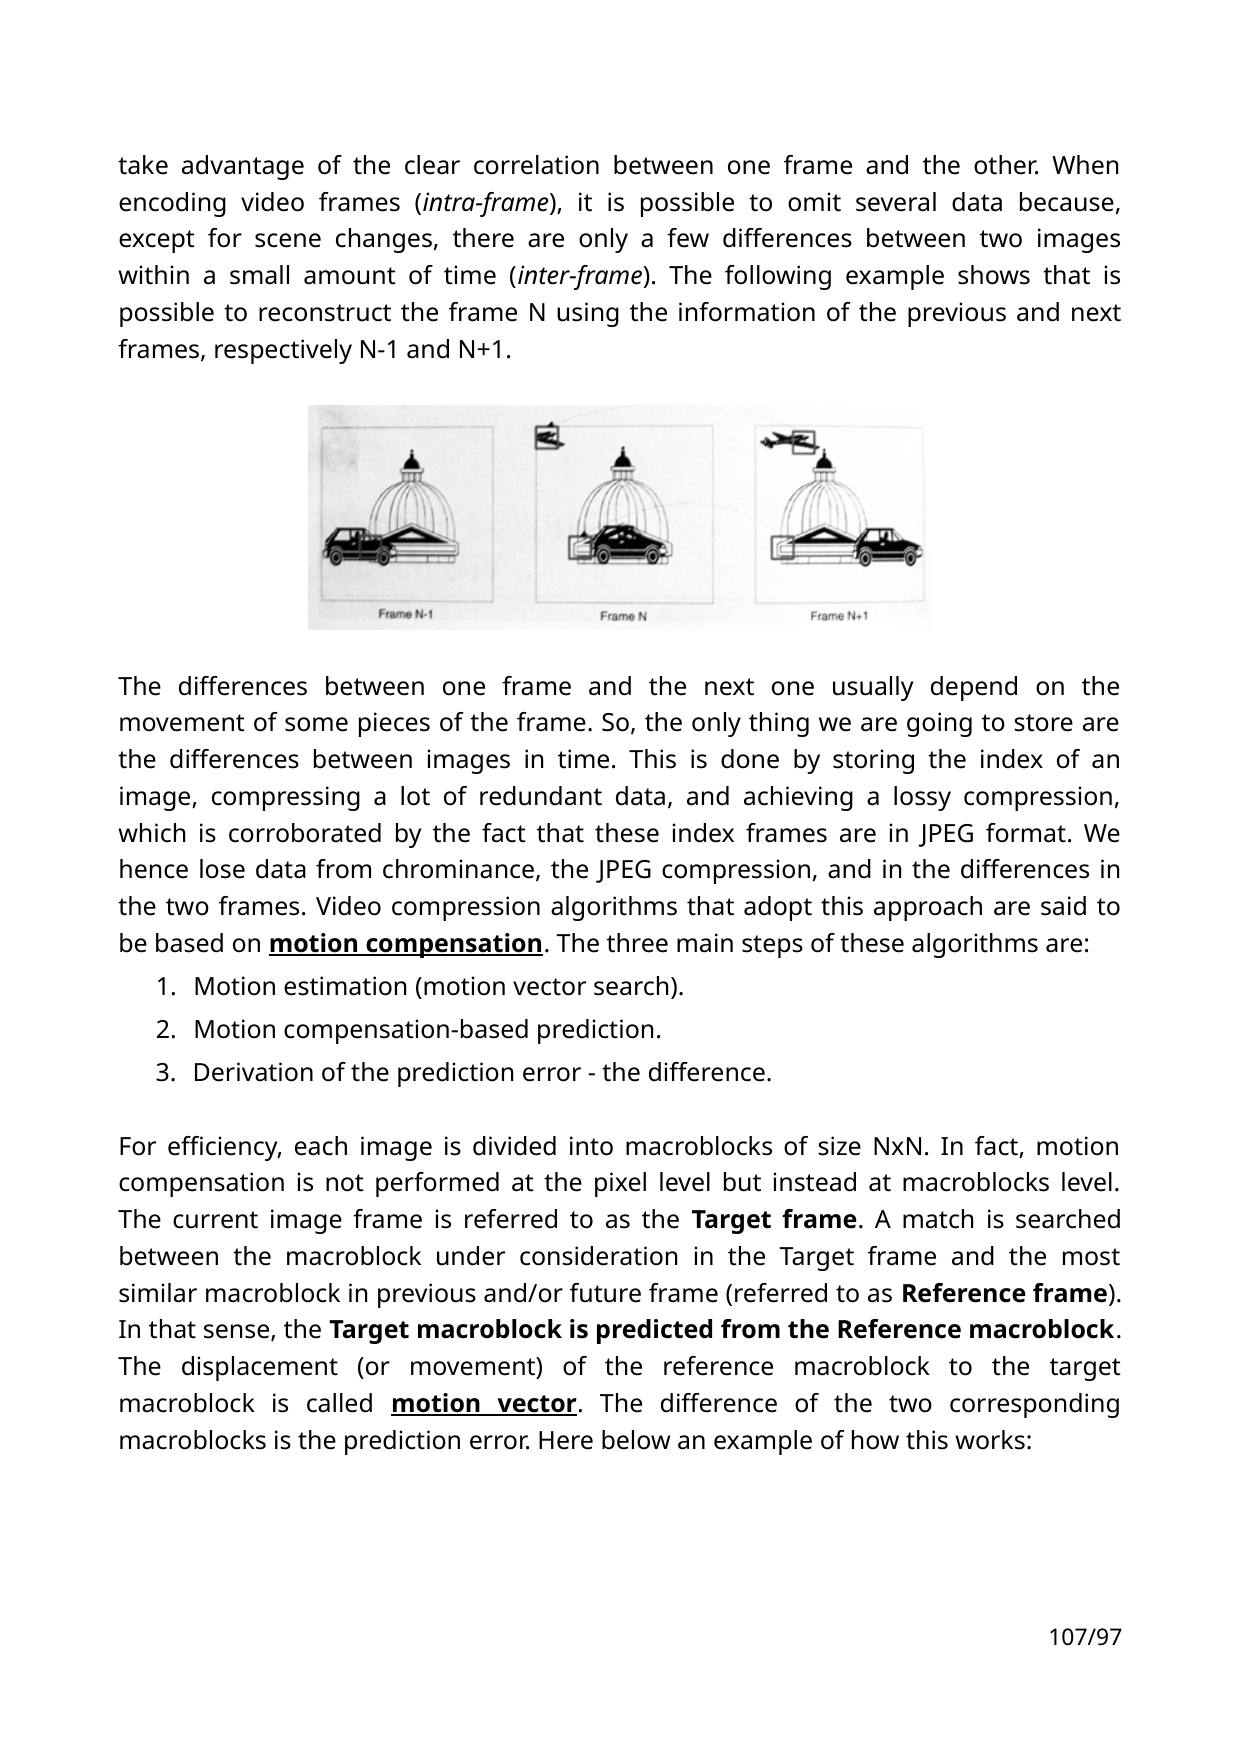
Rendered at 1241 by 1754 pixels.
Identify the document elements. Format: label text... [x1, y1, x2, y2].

text For efficiency, each image is divided into macroblocks of size NxN. In fact, motion compensation is not performed at the pixel level but instead at macroblocks level. The current image frame is referred to as the Target frame. A match is searched between the macroblock under consideration in the Target frame and the most similar macroblock in previous and/or future frame (referred to as Reference frame). In that sense, the Target macroblock is predicted from the Reference macroblock. The displacement (or movement) of the reference macroblock to the target macroblock is called motion vector. The difference of the two corresponding macroblocks is the prediction error. Here below an example of how this works: [118, 1128, 1122, 1456]
text The differences between one frame and the next one usually depend on the movement of some pieces of the frame. So, the only thing we are going to store are the differences between images in time. This is done by storing the index of an image, compressing a lot of redundant data, and achieving a lossy compression, which is corroborated by the fact that these index frames are in JPEG format. We hence lose data from chrominance, the JPEG compression, and in the differences in the two frames. Video compression algorithms that adopt this approach are said to be based on motion compensation. The three main steps of these algorithms are: [118, 668, 1122, 959]
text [118, 148, 1122, 366]
list Motion estimation (motion vector search). [156, 968, 1122, 1003]
list Motion compensation-based prediction. [156, 1012, 1122, 1046]
list Derivation of the prediction error - the difference. [155, 1054, 1122, 1089]
